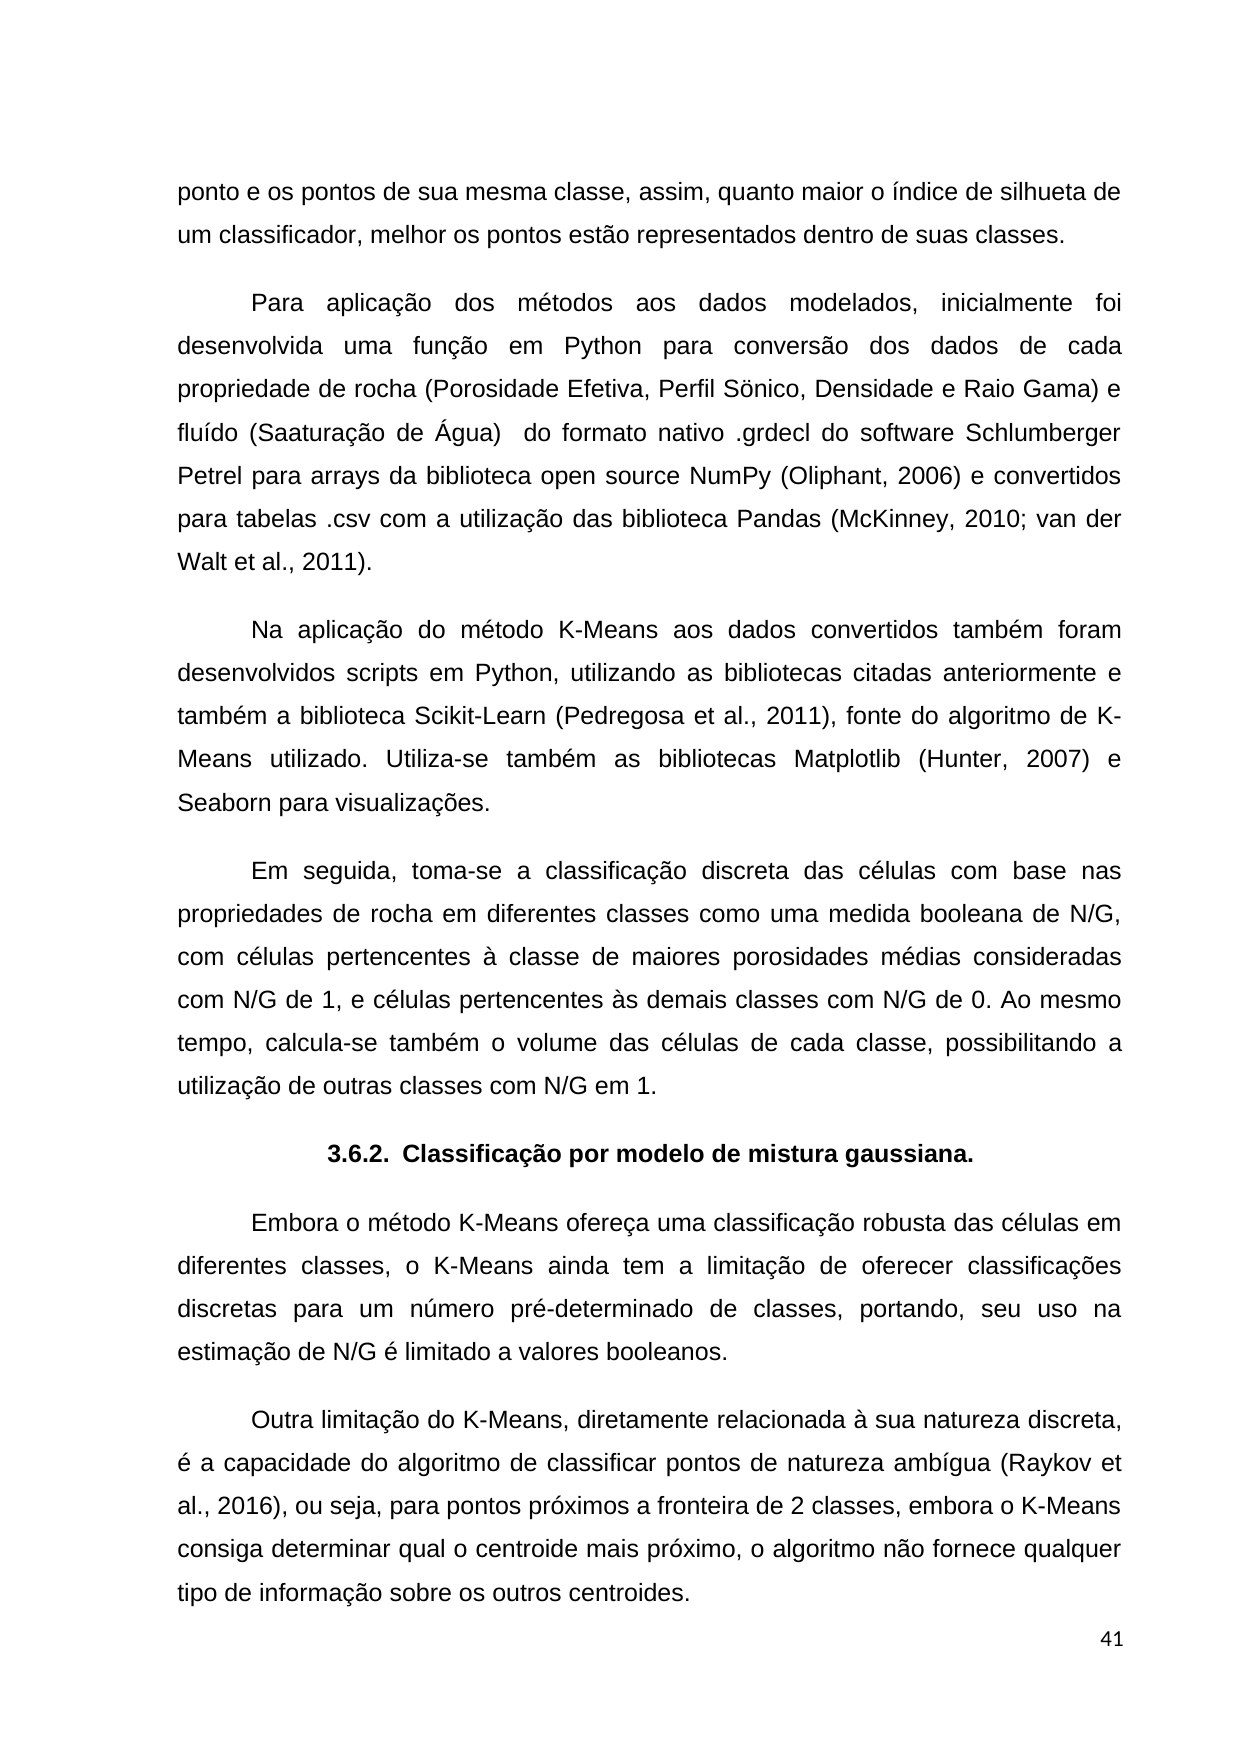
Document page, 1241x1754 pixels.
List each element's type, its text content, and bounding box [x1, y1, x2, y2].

text Outra limitação do K-Means, diretamente relacionada à sua natureza discreta, é a capacidade do algoritmo de classificar pontos de natureza ambígua (Raykov et al., 2016), ou seja, para pontos próximos a fronteira de 2 classes, embora o K-Means consiga determinar qual o centroide mais próximo, o algoritmo não fornece qualquer tipo de informação sobre os outros centroides. [177, 1405, 1123, 1606]
text Para aplicação dos métodos aos dados modelados, inicialmente foi desenvolvida uma função em Python para conversão dos dados de cada propriedade de rocha (Porosidade Efetiva, Perfil Sönico, Densidade e Raio Gama) e fluído (Saaturação de Água) do formato nativo .grdecl do software Schlumberger Petrel para arrays da biblioteca open source NumPy (Oliphant, 2006) e convertidos para tabelas .csv com a utilização das biblioteca Pandas (McKinney, 2010; van der Walt et al., 2011). [177, 288, 1123, 576]
text Na aplicação do método K-Means aos dados convertidos também foram desenvolvidos scripts em Python, utilizando as bibliotecas citadas anteriormente e também a biblioteca Scikit-Learn (Pedregosa et al., 2011), fonte do algoritmo de K-Means utilizado. Utiliza-se também as bibliotecas Matplotlib (Hunter, 2007) e Seaborn para visualizações. [177, 615, 1123, 816]
list Classificação por modelo de mistura gaussiana. [327, 1139, 1123, 1168]
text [177, 177, 1123, 249]
text Em seguida, toma-se a classificação discreta das células com base nas propriedades de rocha em diferentes classes como uma medida booleana de N/G, com células pertencentes à classe de maiores porosidades médias consideradas com N/G de 1, e células pertencentes às demais classes com N/G de 0. Ao mesmo tempo, calcula-se também o volume das células de cada classe, possibilitando a utilização de outras classes com N/G em 1. [177, 856, 1123, 1100]
text Embora o método K-Means ofereça uma classificação robusta das células em diferentes classes, o K-Means ainda tem a limitação de oferecer classificações discretas para um número pré-determinado de classes, portando, seu uso na estimação de N/G é limitado a valores booleanos. [177, 1208, 1123, 1366]
